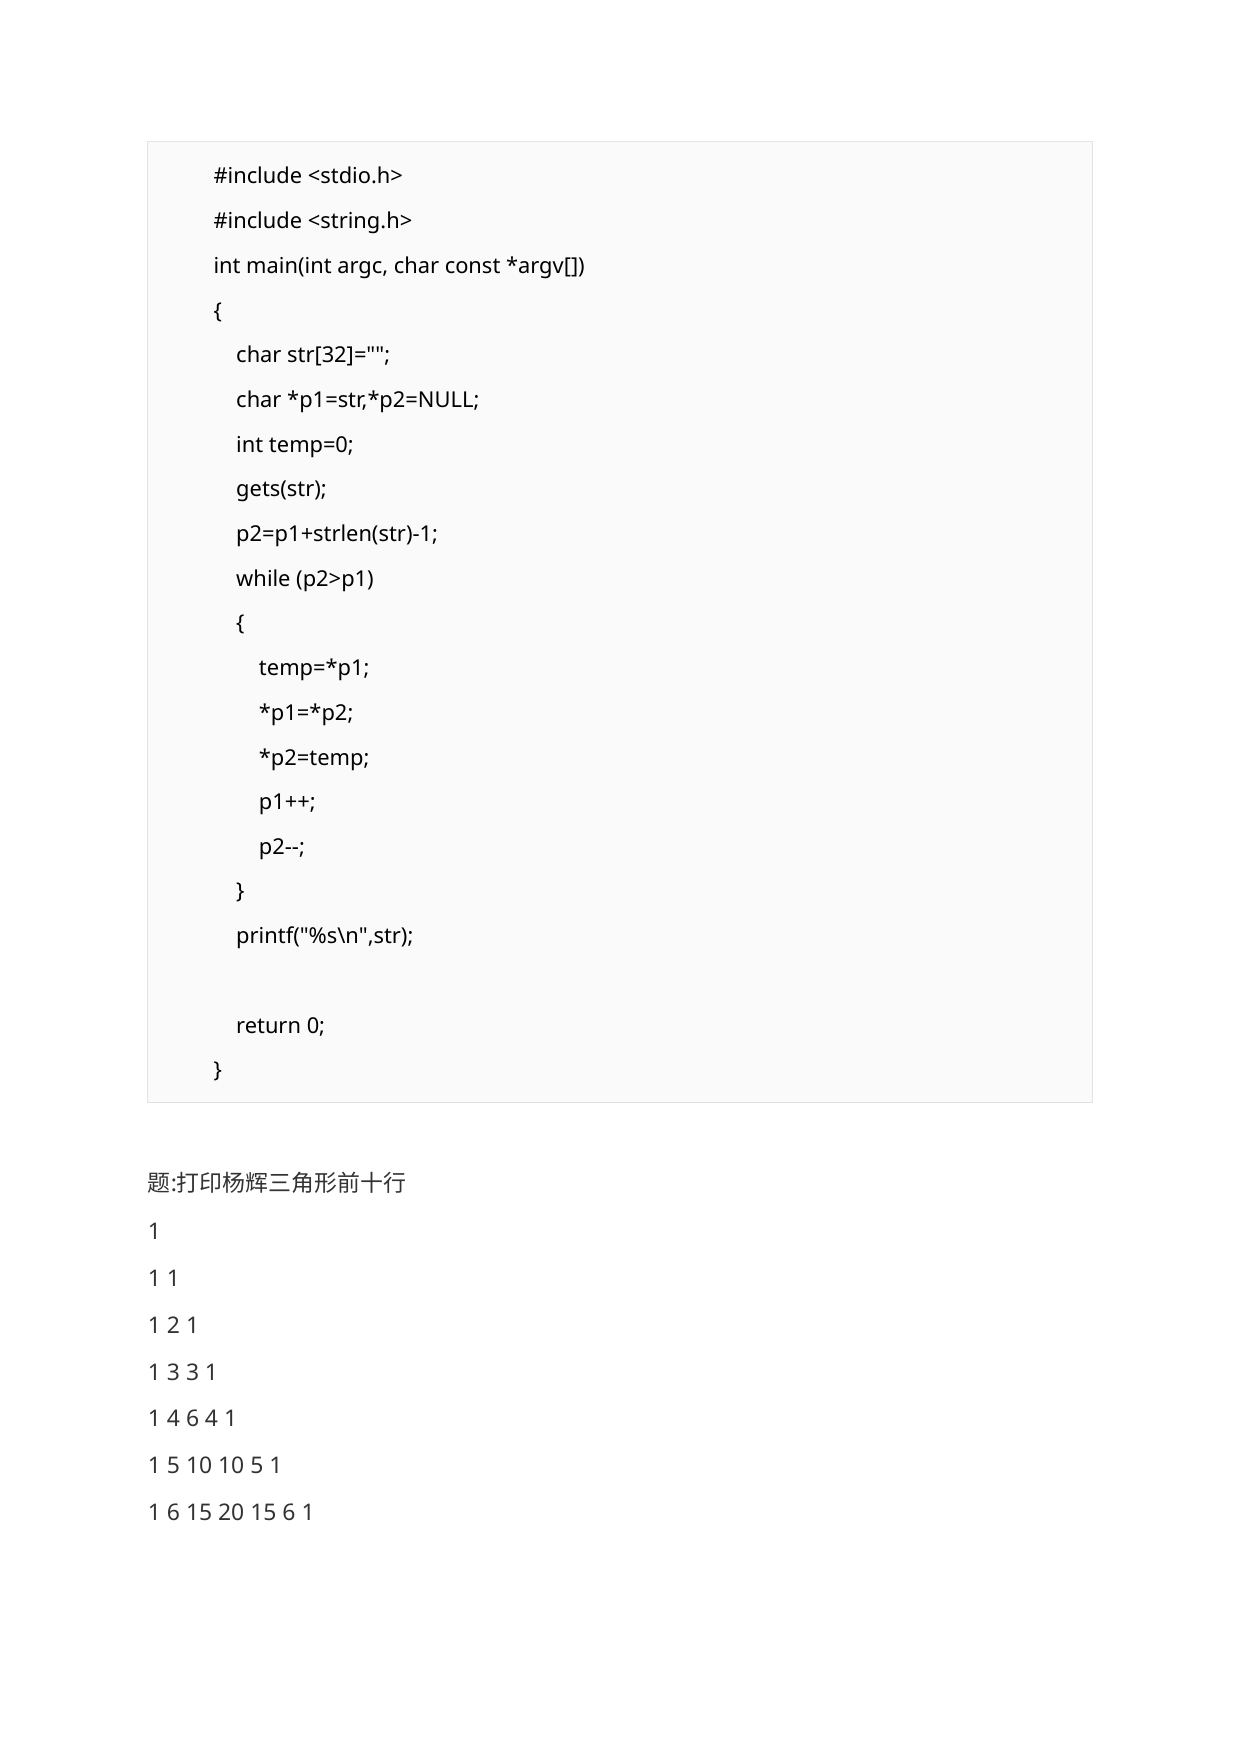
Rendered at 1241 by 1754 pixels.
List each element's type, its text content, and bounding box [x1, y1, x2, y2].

text 题:打印杨辉三角形前十行 [148, 1165, 1093, 1198]
text 1 4 6 4 1 [148, 1402, 1093, 1433]
text 1 [148, 1215, 1093, 1246]
text 1 3 3 1 [148, 1355, 1093, 1387]
text 1 5 10 10 5 1 [148, 1449, 1093, 1480]
text 1 2 1 [148, 1308, 1093, 1340]
text 1 1 [148, 1262, 1093, 1293]
text 1 6 15 20 15 6 1 [148, 1496, 1093, 1527]
